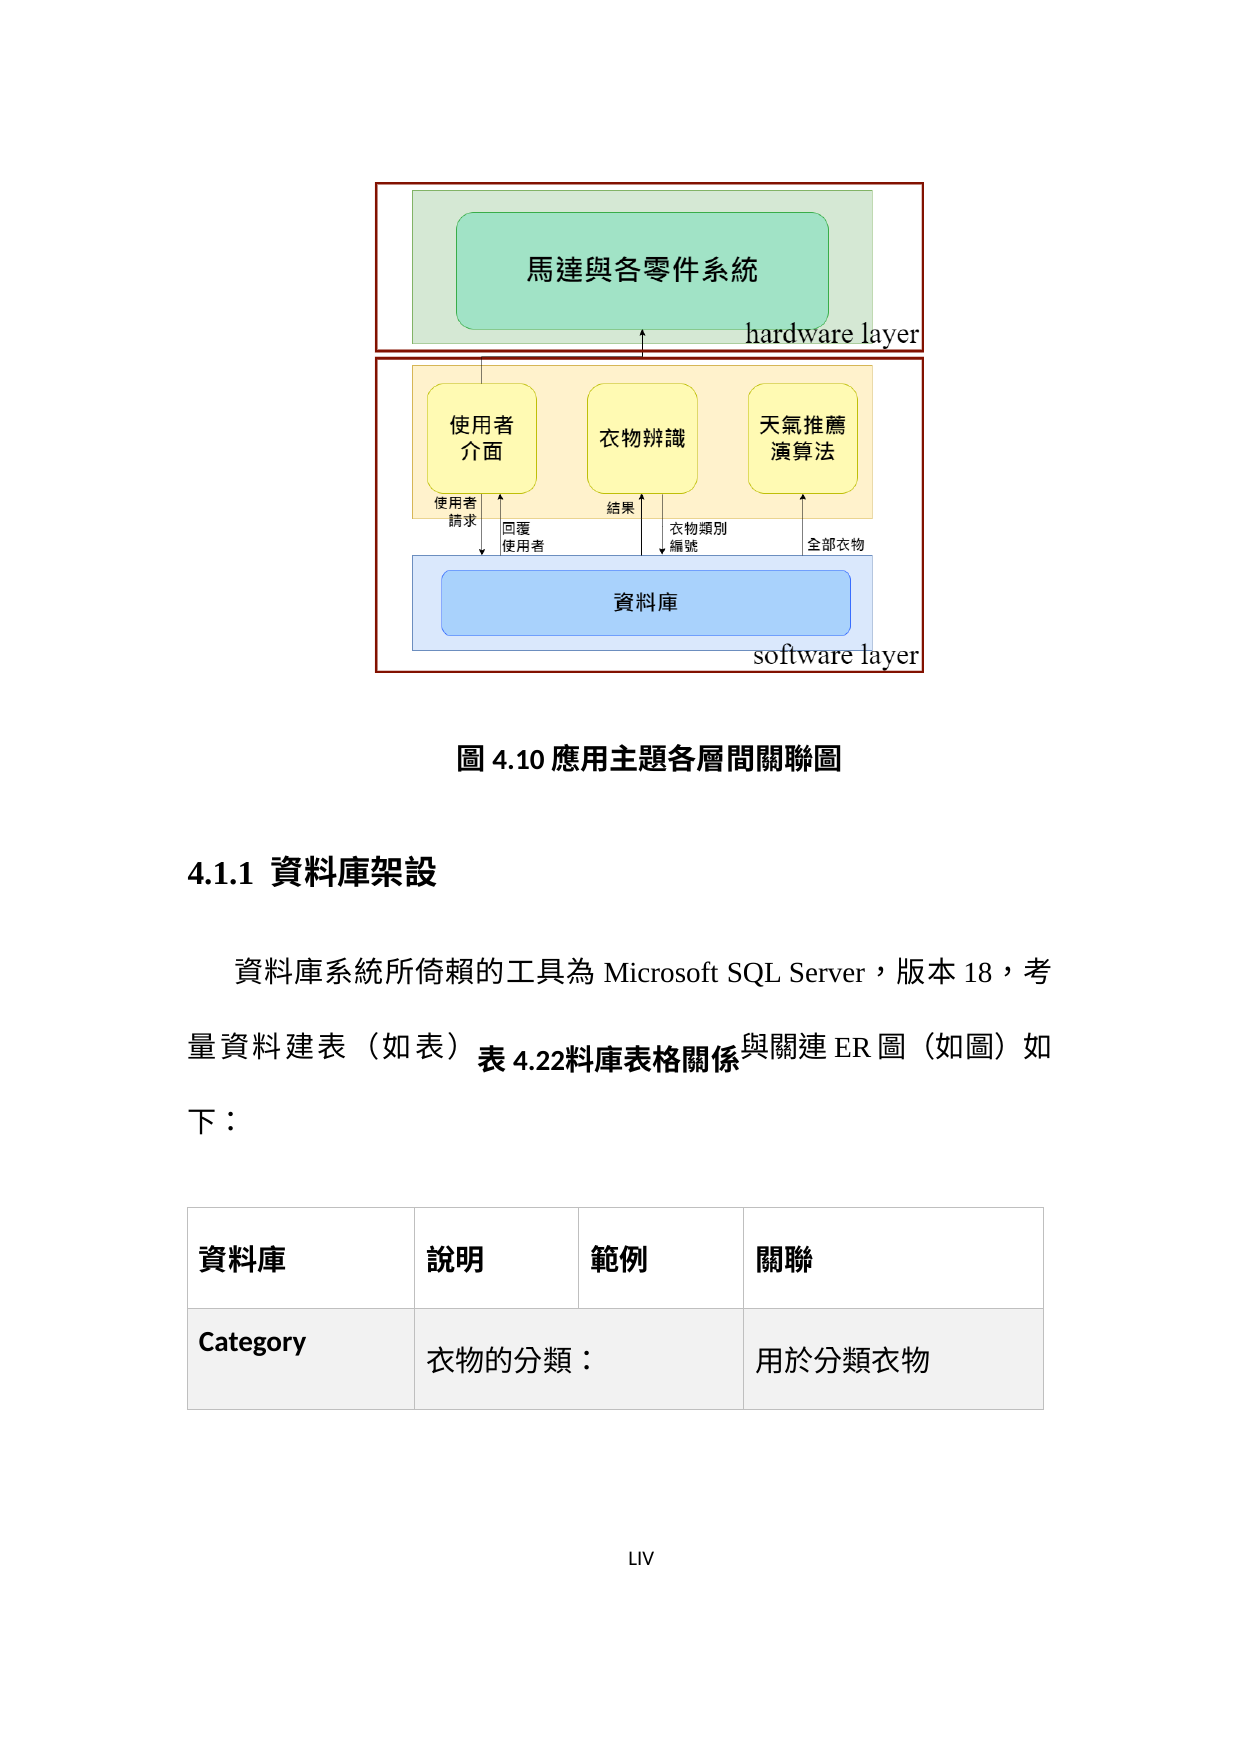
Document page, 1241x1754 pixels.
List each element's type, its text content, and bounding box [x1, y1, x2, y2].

table_header 說明 [415, 1208, 578, 1308]
table_cell 衣物的分類： Ex. 上半身、下半身… [415, 1309, 743, 1409]
table_header 資料庫 [188, 1208, 414, 1308]
table_cell Category [188, 1309, 414, 1409]
subtitle 資料庫架設 [187, 832, 1053, 907]
table_cell 用於分類衣物 [744, 1309, 1043, 1409]
text 資料庫系統所倚賴的工具為Microsoft SQL Server，版本18，考量資料建表（如表）與關連ER圖（如圖）如下： [187, 932, 1053, 1157]
table_header 範例 [579, 1208, 743, 1308]
picture [374, 182, 924, 673]
table_header 關聯 [744, 1208, 1043, 1308]
